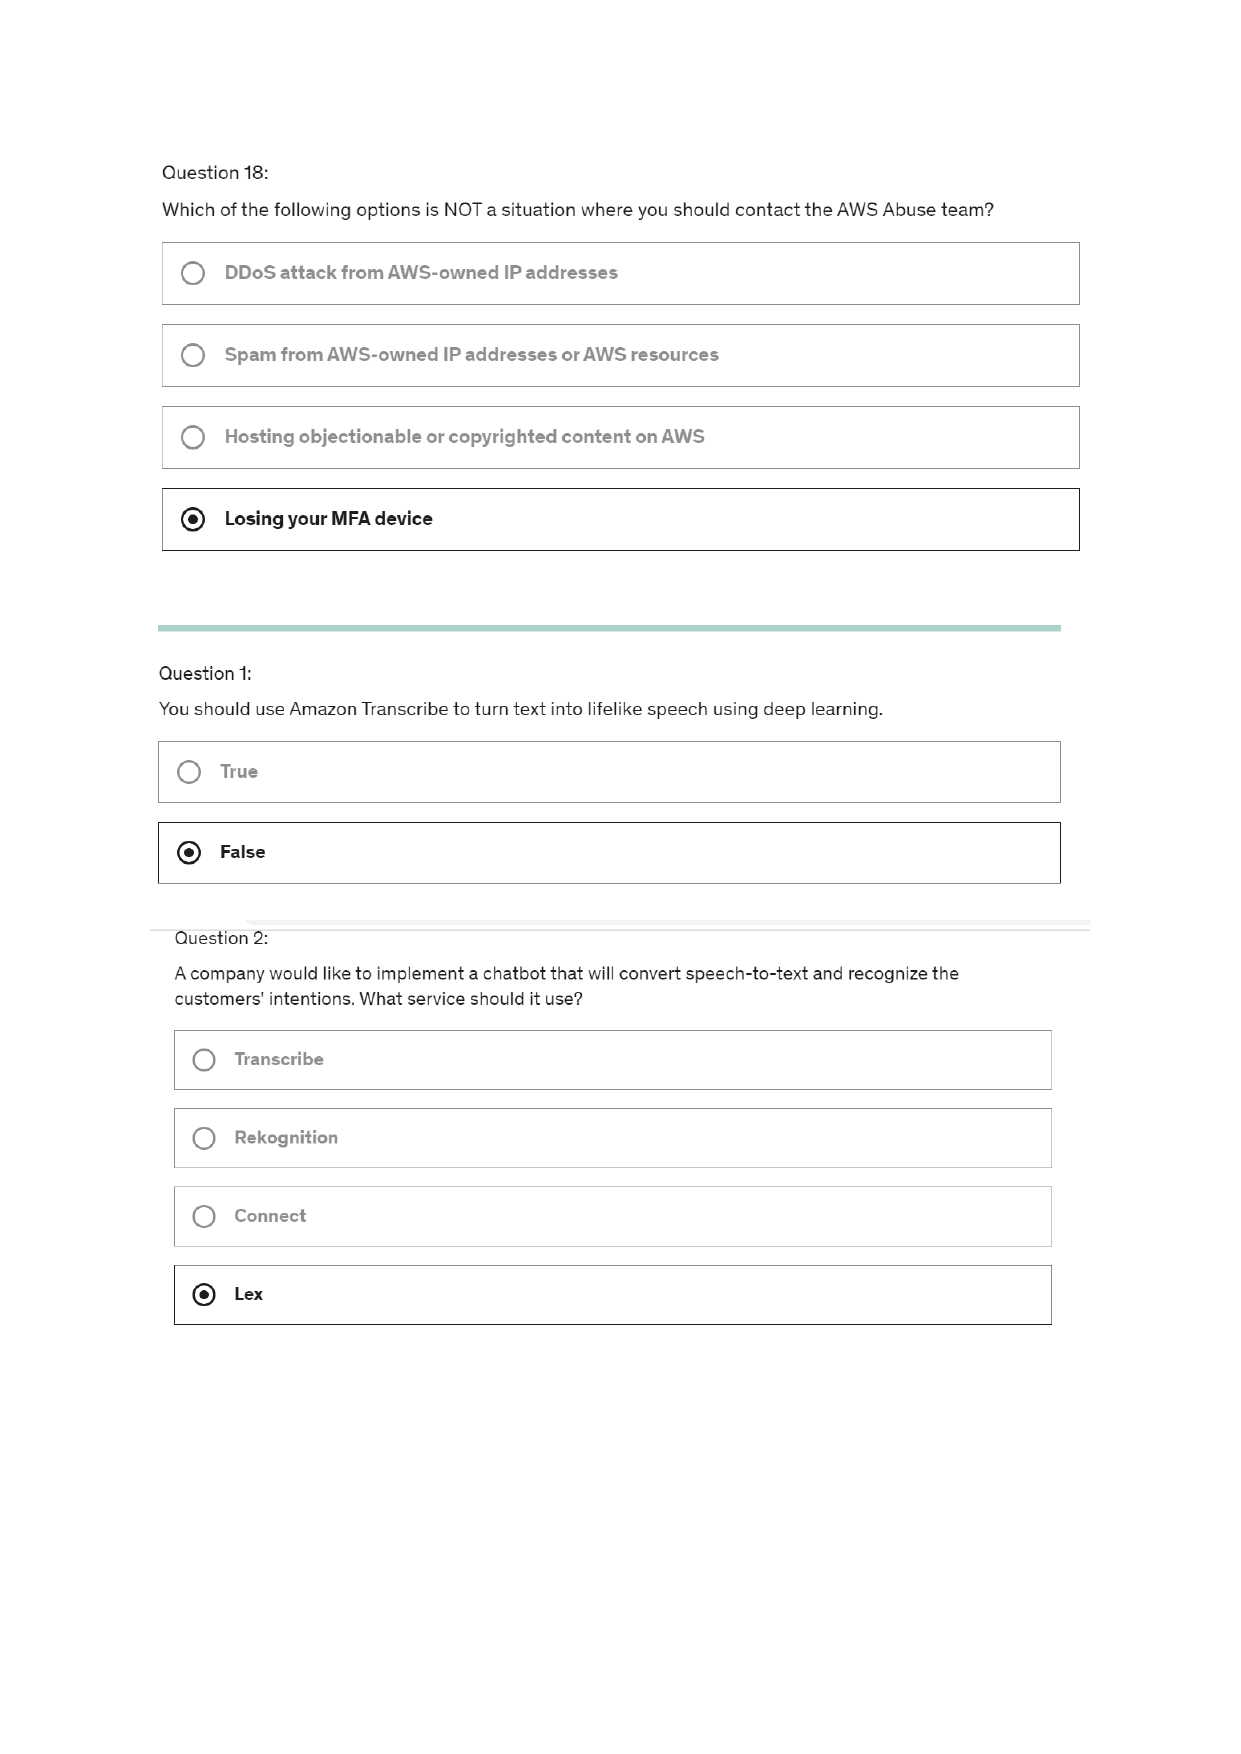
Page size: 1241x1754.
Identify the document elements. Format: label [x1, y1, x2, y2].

picture [150, 920, 1091, 1335]
picture [150, 625, 1091, 902]
picture [150, 150, 1091, 560]
